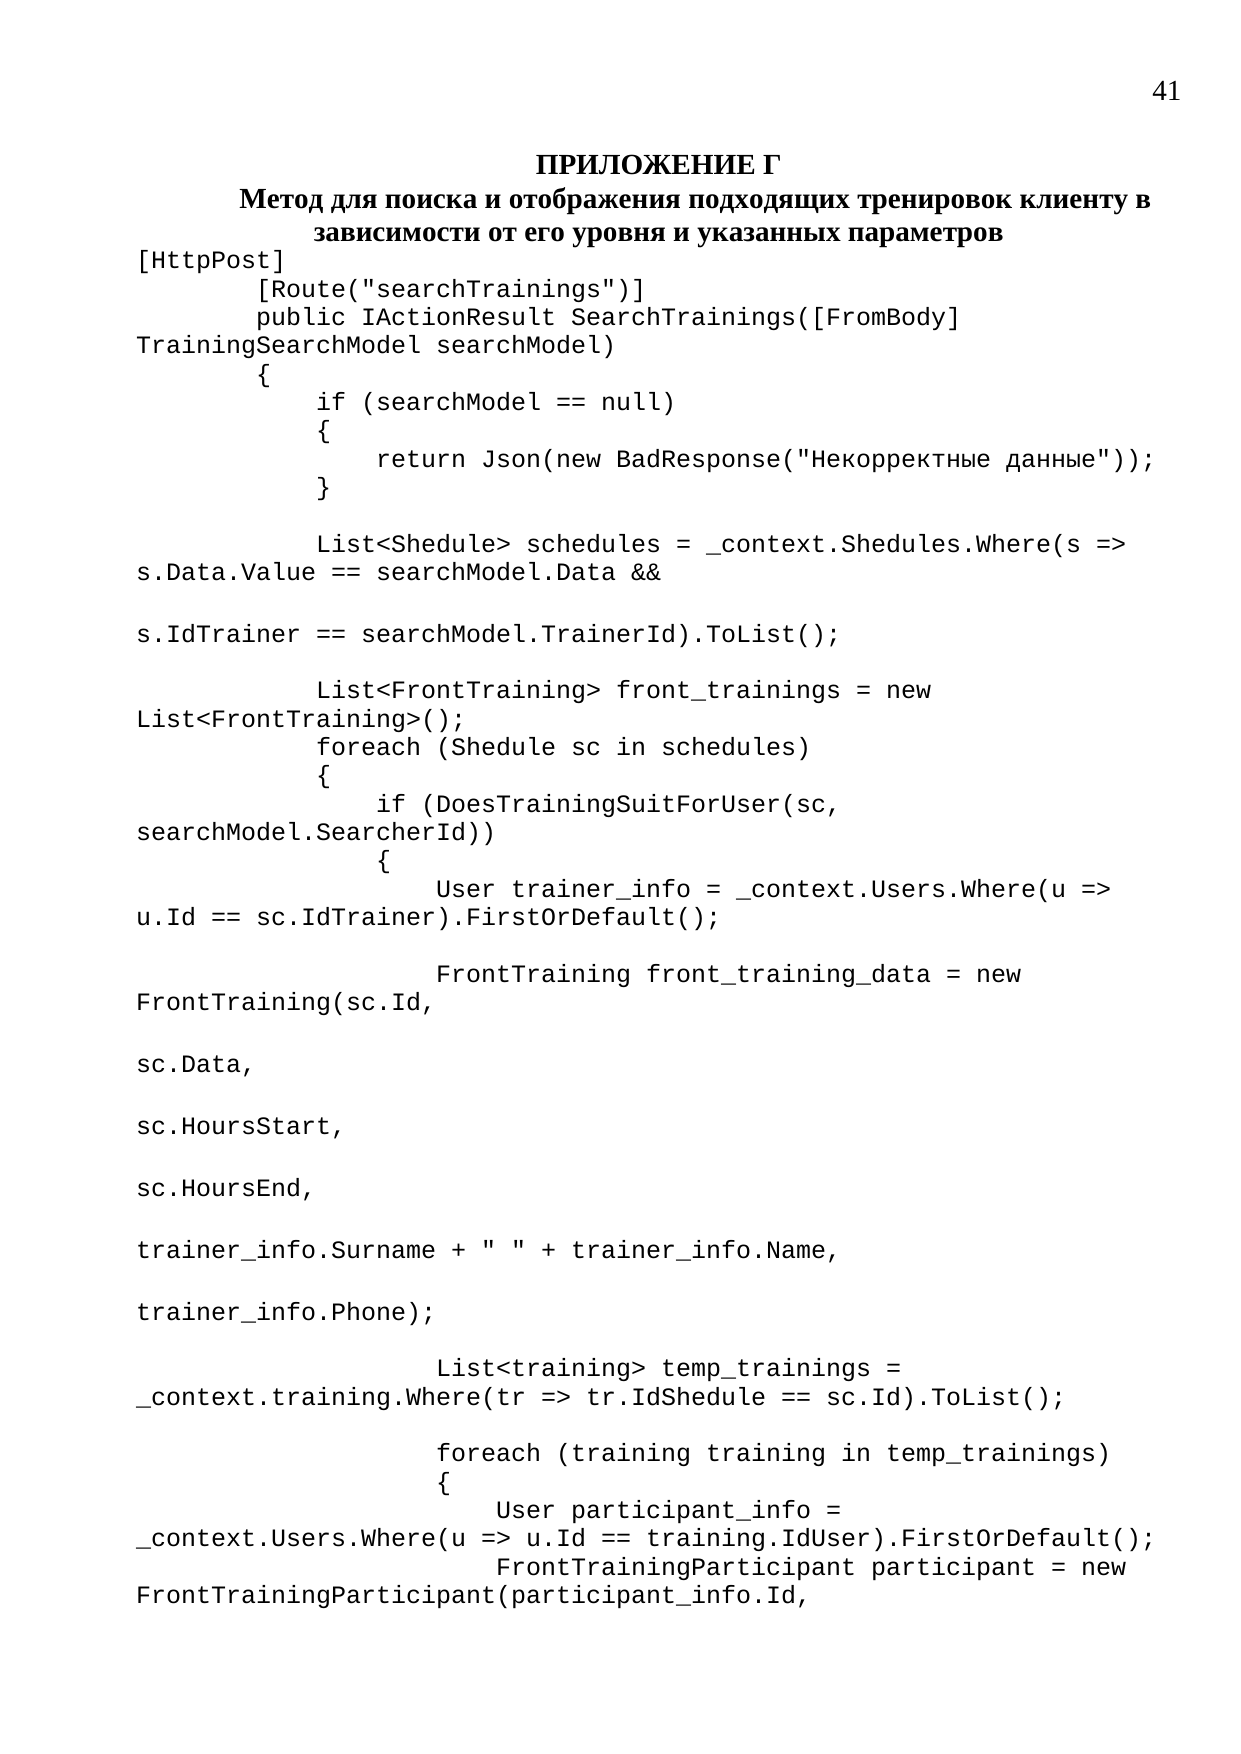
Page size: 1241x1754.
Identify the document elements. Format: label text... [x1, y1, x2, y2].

text } [136, 474, 1181, 503]
text sc.HoursStart, [136, 1080, 1181, 1142]
text List<Shedule> schedules = _context.Shedules.Where(s => s.Data.Value == searchModel.Data && [136, 531, 1181, 588]
text sc.Data, [136, 1018, 1181, 1080]
subtitle ПРИЛОЖЕНИЕ Г [136, 147, 1181, 181]
text { [136, 361, 1181, 389]
text if (searchModel == null) [136, 389, 1181, 418]
text User trainer_info = _context.Users.Where(u => u.Id == sc.IdTrainer).FirstOrDefault(); [136, 876, 1181, 933]
text public IActionResult SearchTrainings([FromBody] TrainingSearchModel searchModel) [136, 304, 1181, 361]
text return Json(new BadResponse("Некорректные данные")); [136, 446, 1181, 474]
text s.IdTrainer == searchModel.TrainerId).ToList(); [136, 588, 1181, 650]
text [HttpPost] [136, 248, 1181, 276]
text { [136, 418, 1181, 446]
text { [136, 763, 1181, 791]
text FrontTraining front_training_data = new FrontTraining(sc.Id, [136, 961, 1181, 1018]
text User participant_info = _context.Users.Where(u => u.Id == training.IdUser).FirstOrDefault(); [136, 1497, 1181, 1554]
text { [136, 848, 1181, 876]
text Метод для поиска и отображения подходящих тренировок клиенту в зависимости от его уровня и указанных параметров [136, 181, 1181, 248]
text List<FrontTraining> front_trainings = new List<FrontTraining>(); [136, 678, 1181, 735]
text [Route("searchTrainings")] [136, 276, 1181, 304]
text foreach (Shedule sc in schedules) [136, 735, 1181, 763]
text sc.HoursEnd, [136, 1142, 1181, 1204]
text foreach (training training in temp_trainings) [136, 1441, 1181, 1469]
text List<training> temp_trainings = _context.training.Where(tr => tr.IdShedule == sc.Id).ToList(); [136, 1356, 1181, 1412]
text if (DoesTrainingSuitForUser(sc, searchModel.SearcherId)) [136, 791, 1181, 848]
text trainer_info.Phone); [136, 1266, 1181, 1327]
text trainer_info.Surname + " " + trainer_info.Name, [136, 1204, 1181, 1266]
text FrontTrainingParticipant participant = new FrontTrainingParticipant(participant_info.Id, [136, 1554, 1181, 1611]
text { [136, 1469, 1181, 1497]
